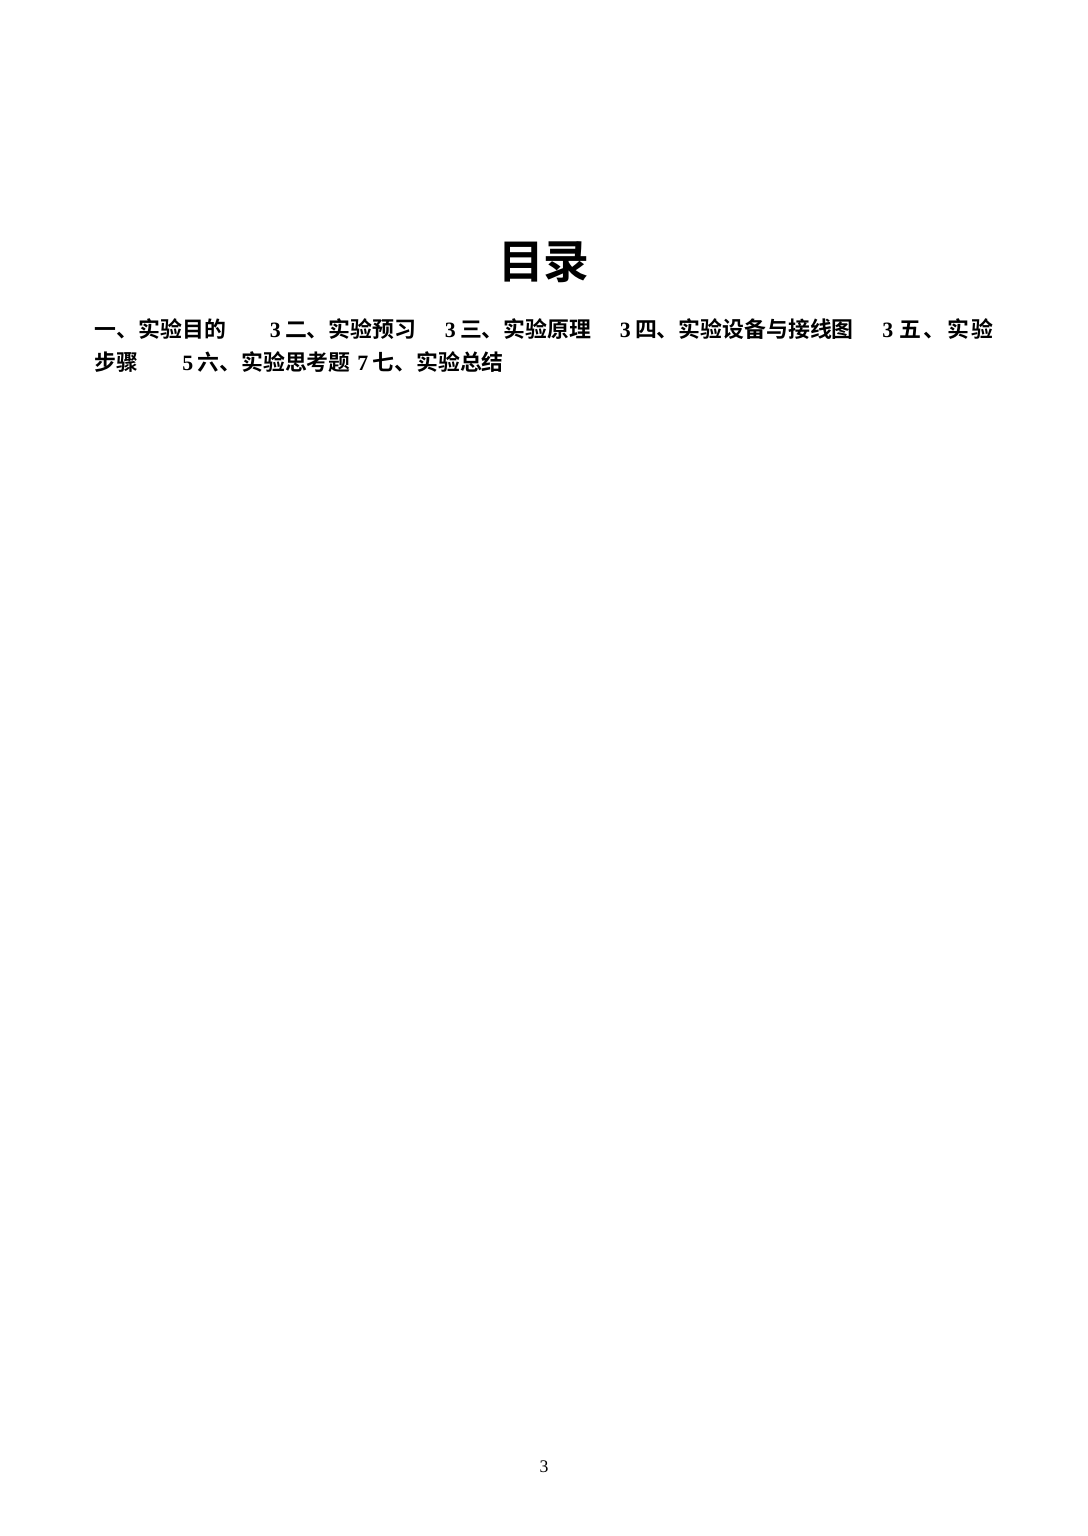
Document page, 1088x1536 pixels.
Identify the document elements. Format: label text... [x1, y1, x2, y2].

subtitle 目录 [94, 209, 993, 307]
